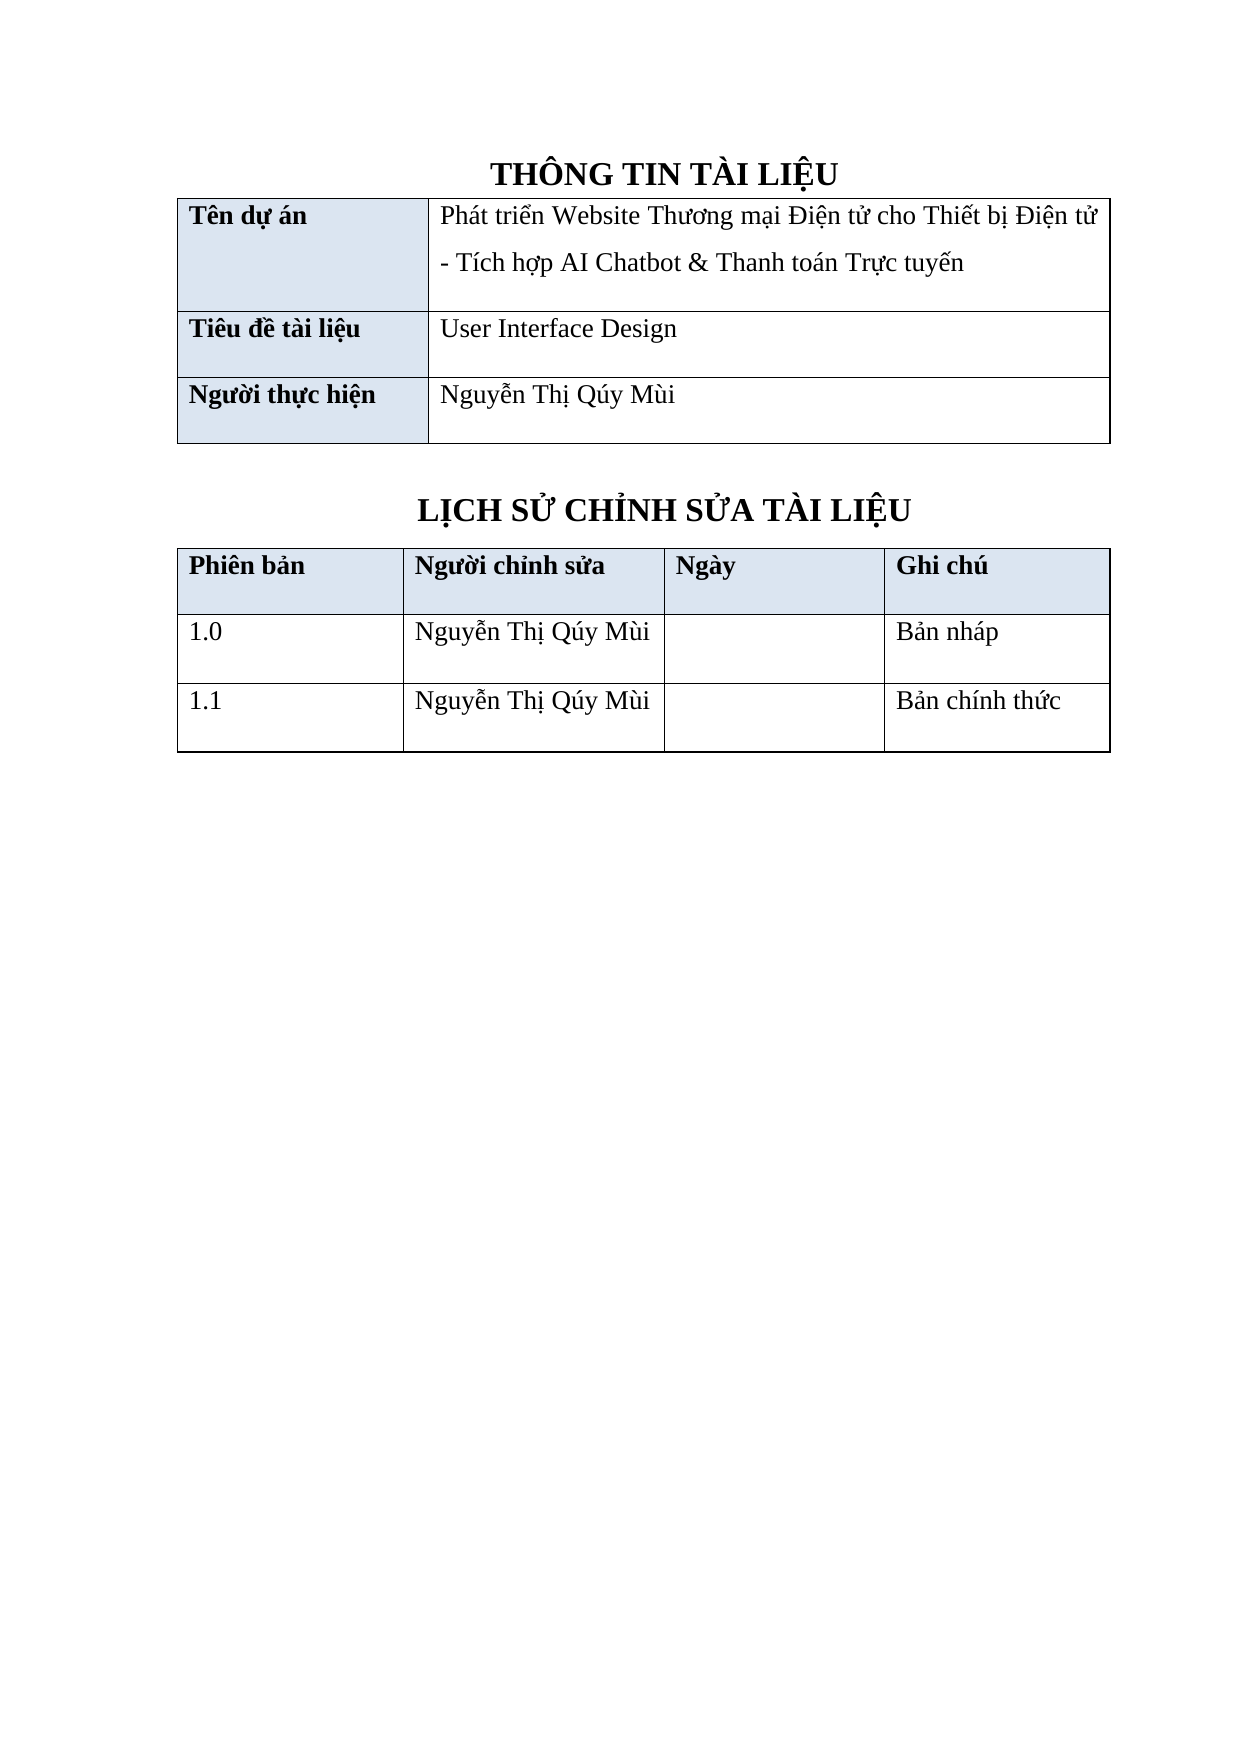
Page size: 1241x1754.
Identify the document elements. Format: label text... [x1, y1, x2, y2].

table_cell Người thực hiện [178, 378, 428, 443]
table_header Phiên bản [178, 549, 403, 614]
table_cell Bản nháp [885, 615, 1109, 683]
table_cell 1.0 [178, 615, 403, 683]
text THÔNG TIN TÀI LIỆU [177, 154, 1152, 192]
table_header Tên dự án [178, 199, 428, 311]
table_header Ngày [665, 549, 884, 614]
table_cell Tiêu đề tài liệu [178, 312, 428, 377]
table_header Người chỉnh sửa [404, 549, 664, 614]
table_header Phát triển Website Thương mại Điện tử cho Thiết bị Điện tử - Tích hợp AI Chatbot & Thanh toán Trực tuyến [429, 199, 1109, 311]
table_cell Bản chính thức [885, 684, 1109, 751]
table_cell Nguyễn Thị Qúy Mùi [429, 378, 1109, 443]
text LỊCH SỬ CHỈNH SỬA TÀI LIỆU [177, 491, 1152, 529]
table_cell [665, 615, 884, 683]
table_cell Nguyễn Thị Qúy Mùi [404, 684, 664, 751]
table_cell Nguyễn Thị Qúy Mùi [404, 615, 664, 683]
table_cell 1.1 [178, 684, 403, 751]
table_header Ghi chú [885, 549, 1109, 614]
table_cell [665, 684, 884, 751]
table_cell User Interface Design [429, 312, 1109, 377]
